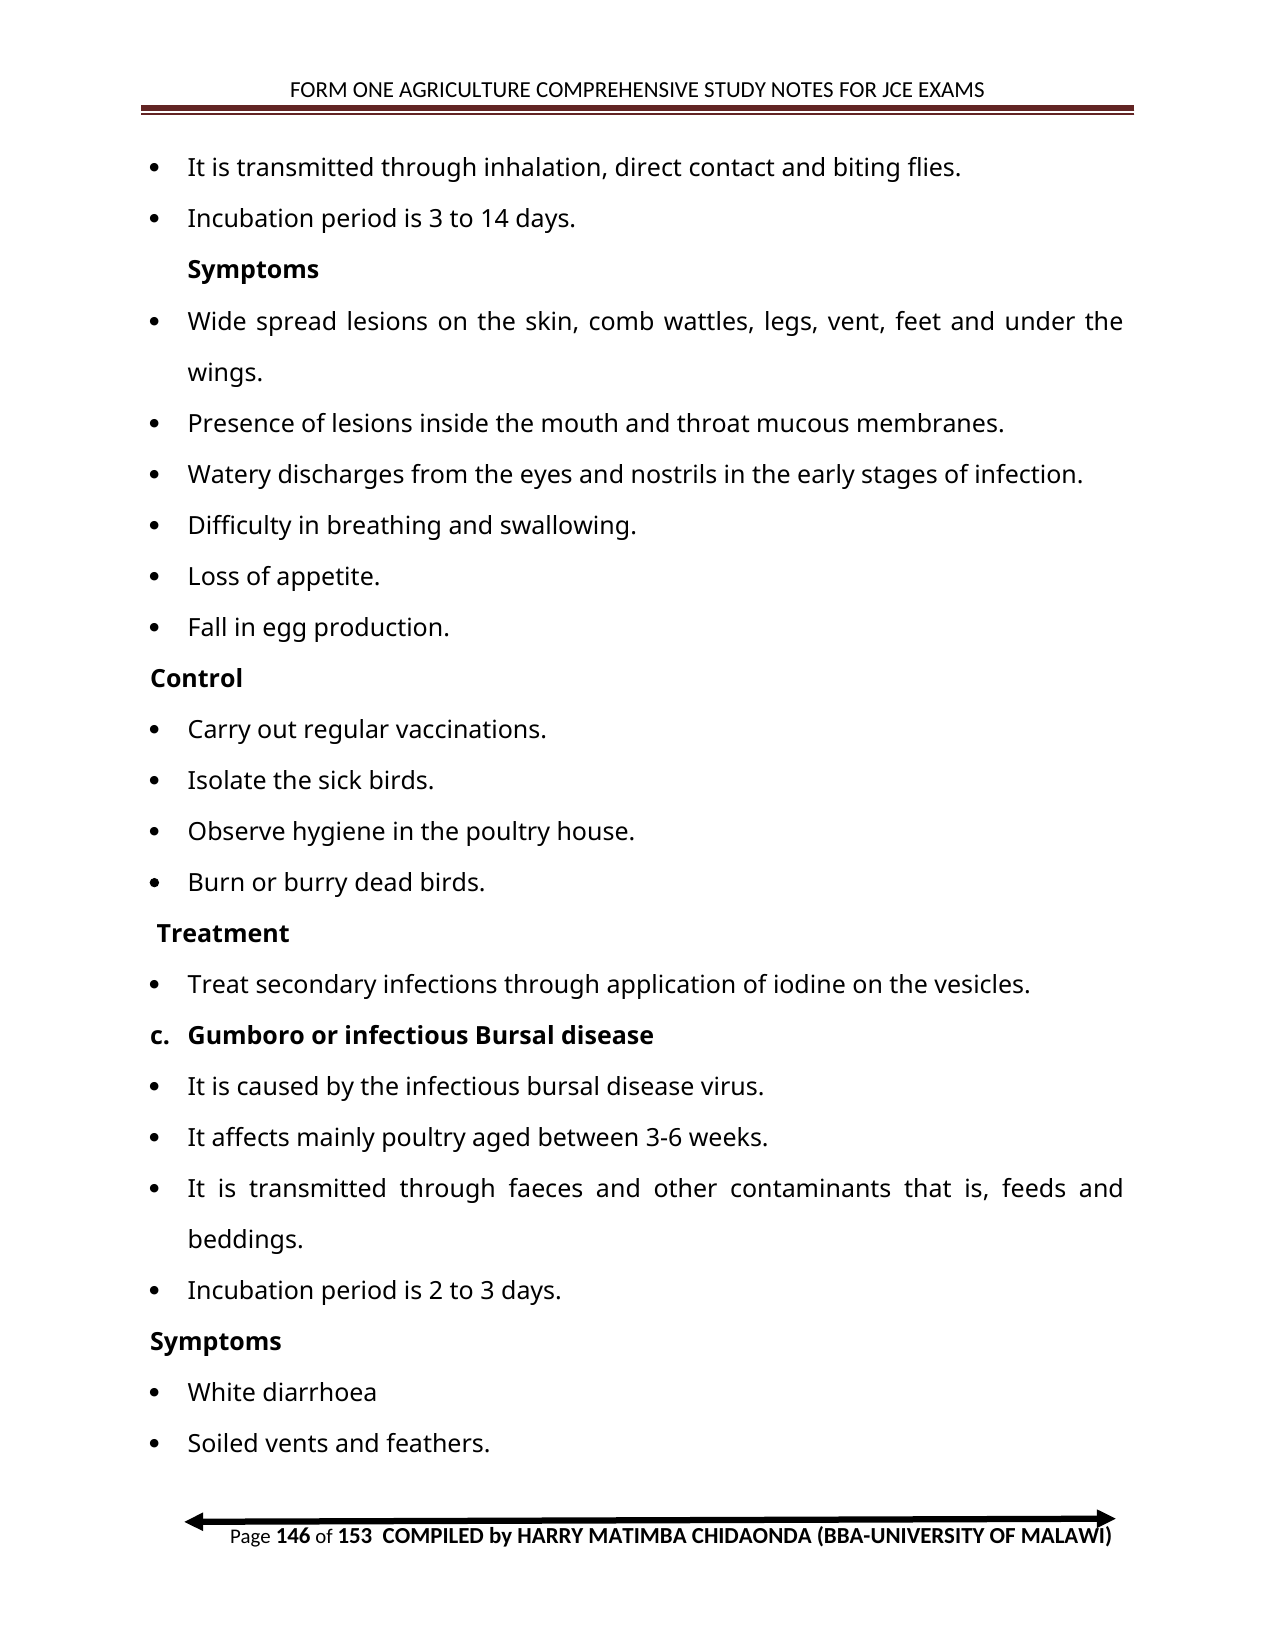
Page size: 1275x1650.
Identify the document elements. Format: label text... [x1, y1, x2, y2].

list Watery discharges from the eyes and nostrils in the early stages of infection. [150, 456, 1125, 490]
list Soiled vents and feathers. [150, 1426, 1125, 1460]
list Symptoms [187, 252, 1125, 286]
list Presence of lesions inside the mouth and throat mucous membranes. [150, 405, 1125, 439]
text Symptoms [150, 1324, 1125, 1358]
list Carry out regular vaccinations. [150, 711, 1125, 746]
list It is caused by the infectious bursal disease virus. [150, 1069, 1125, 1103]
list Observe hygiene in the poultry house. [150, 813, 1125, 848]
list Isolate the sick birds. [150, 762, 1125, 797]
list It is transmitted through inhalation, direct contact and biting flies. [150, 150, 1125, 184]
text Control [150, 660, 1125, 694]
list Gumboro or infectious Bursal disease [150, 1018, 1125, 1052]
list White diarrhoea [150, 1375, 1125, 1409]
list It affects mainly poultry aged between 3-6 weeks. [150, 1120, 1125, 1154]
list Loss of appetite. [150, 558, 1125, 592]
list Burn or burry dead birds. [150, 864, 1125, 899]
text Treatment [150, 916, 1125, 950]
list Fall in egg production. [150, 609, 1125, 643]
list Difficulty in breathing and swallowing. [150, 507, 1125, 541]
list Treat secondary infections through application of iodine on the vesicles. [150, 967, 1125, 1001]
list Incubation period is 2 to 3 days. [150, 1273, 1125, 1307]
list Incubation period is 3 to 14 days. [150, 201, 1125, 235]
list Wide spread lesions on the skin, comb wattles, legs, vent, feet and under the wings. [150, 303, 1125, 388]
list It is transmitted through faeces and other contaminants that is, feeds and beddings. [150, 1171, 1125, 1256]
